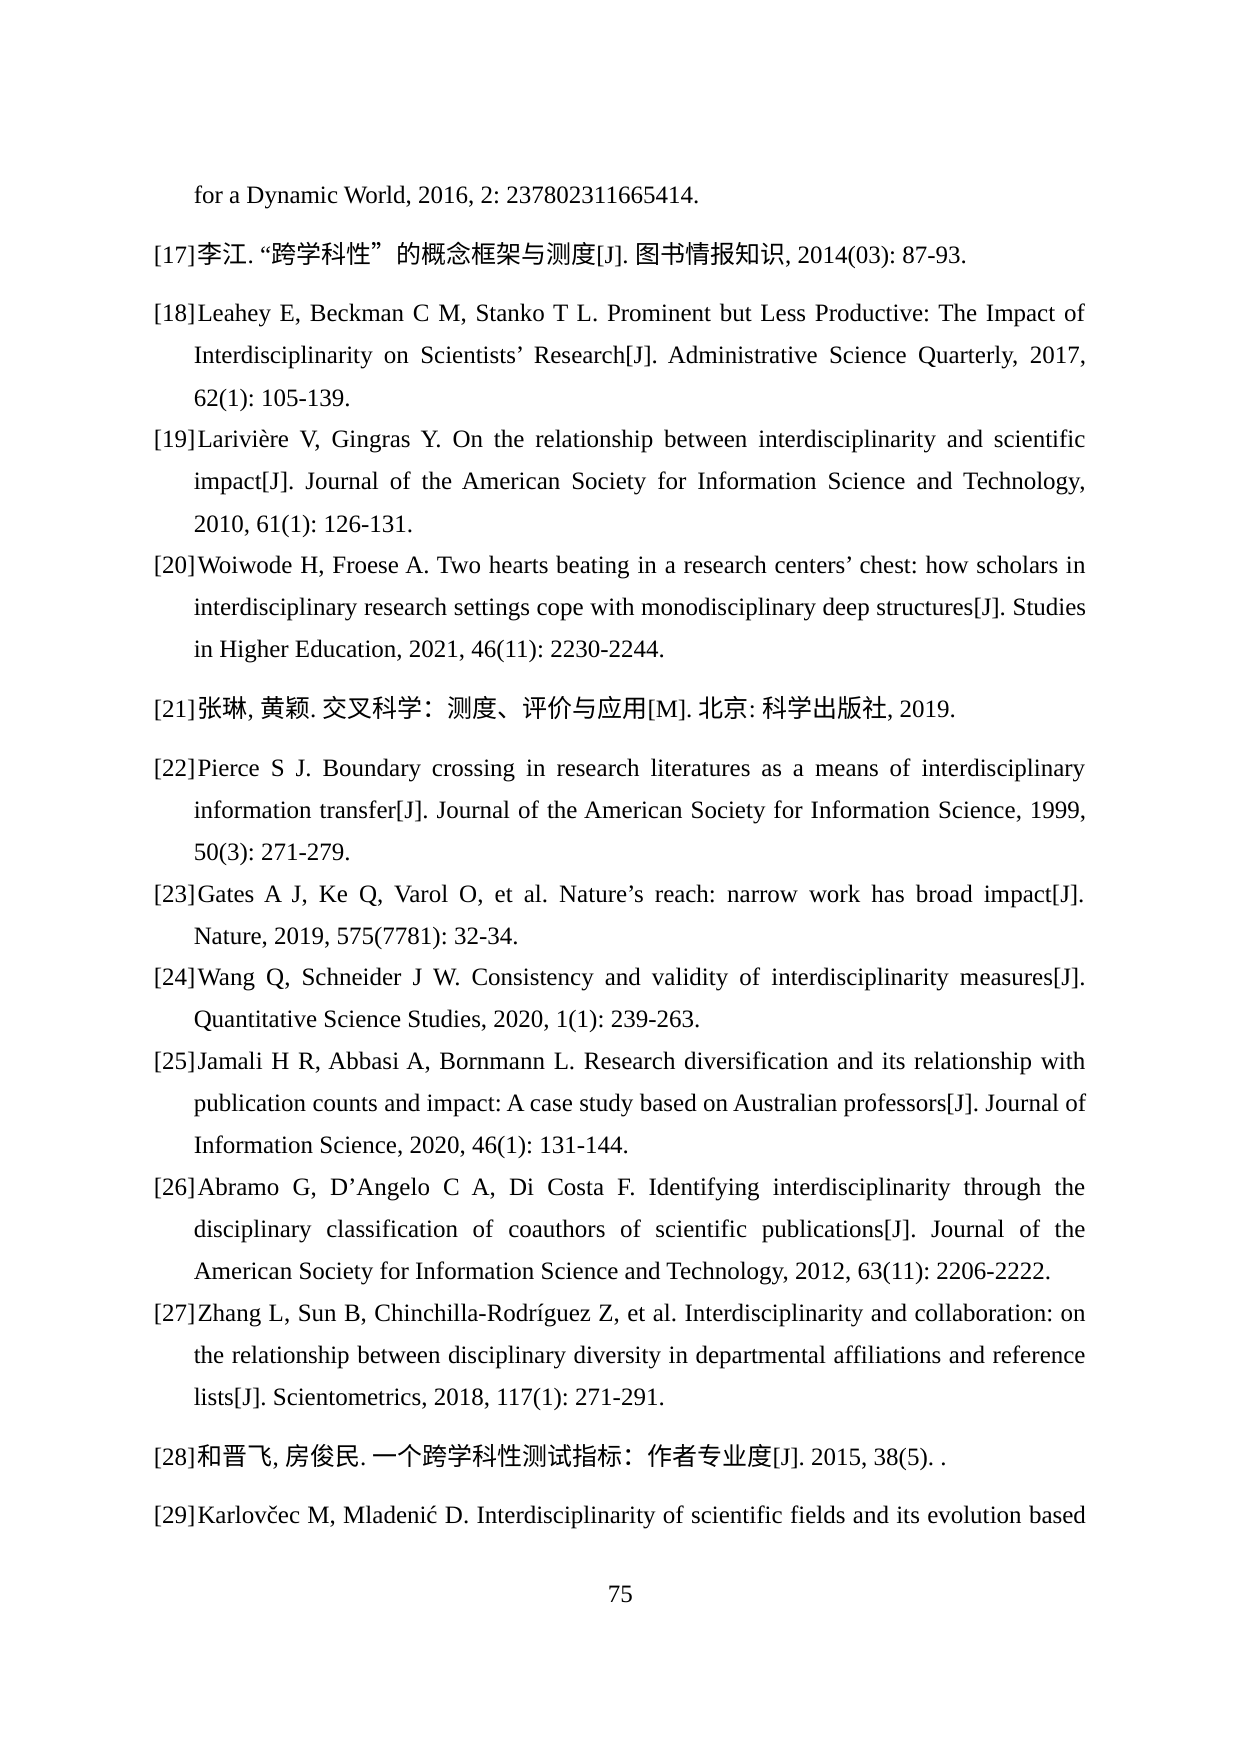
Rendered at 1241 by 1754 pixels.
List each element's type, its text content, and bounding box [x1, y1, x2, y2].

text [153, 1498, 1087, 1532]
text [20] Woiwode H, Froese A. Two hearts beating in a research centers’ chest: how scholars in interdisciplinary research settings cope with monodisciplinary deep structures[J]. Studies in Higher Education, 2021, 46(11): 2230-2244. [153, 547, 1087, 666]
text [22] Pierce S J. Boundary crossing in research literatures as a means of interdisciplinary information transfer[J]. Journal of the American Society for Information Science, 1999, 50(3): 271-279. [153, 750, 1087, 869]
text [23] Gates A J, Ke Q, Varol O, et al. Nature’s reach: narrow work has broad impact[J]. Nature, 2019, 575(7781): 32-34. [153, 876, 1087, 952]
text [24] Wang Q, Schneider J W. Consistency and validity of interdisciplinarity measures[J]. Quantitative Science Studies, 2020, 1(1): 239-263. [153, 959, 1087, 1036]
text [21] 张琳, 黄颖. 交叉科学：测度、评价与应用[M]. 北京: 科学出版社, 2019. [153, 673, 1087, 741]
text [27] Zhang L, Sun B, Chinchilla-Rodríguez Z, et al. Interdisciplinarity and collaboration: on the relationship between disciplinary diversity in departmental affiliations and reference lists[J]. Scientometrics, 2018, 117(1): 271-291. [153, 1295, 1087, 1414]
text [18] Leahey E, Beckman C M, Stanko T L. Prominent but Less Productive: The Impact of Interdisciplinarity on Scientists’ Research[J]. Administrative Science Quarterly, 2017, 62(1): 105-139. [153, 295, 1087, 414]
text [28] 和晋飞, 房俊民. 一个跨学科性测试指标：作者专业度[J]. 2015, 38(5). . [153, 1421, 1087, 1489]
text [19] Larivière V, Gingras Y. On the relationship between interdisciplinarity and scientific impact[J]. Journal of the American Society for Information Science and Technology, 2010, 61(1): 126-131. [153, 421, 1087, 540]
text [17] 李江. “跨学科性”的概念框架与测度[J]. 图书情报知识, 2014(03): 87-93. [153, 218, 1087, 286]
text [153, 177, 1087, 211]
text [25] Jamali H R, Abbasi A, Bornmann L. Research diversification and its relationship with publication counts and impact: A case study based on Australian professors[J]. Journal of Information Science, 2020, 46(1): 131-144. [153, 1043, 1087, 1162]
text [26] Abramo G, D’Angelo C A, Di Costa F. Identifying interdisciplinarity through the disciplinary classification of coauthors of scientific publications[J]. Journal of the American Society for Information Science and Technology, 2012, 63(11): 2206-2222. [153, 1169, 1087, 1288]
